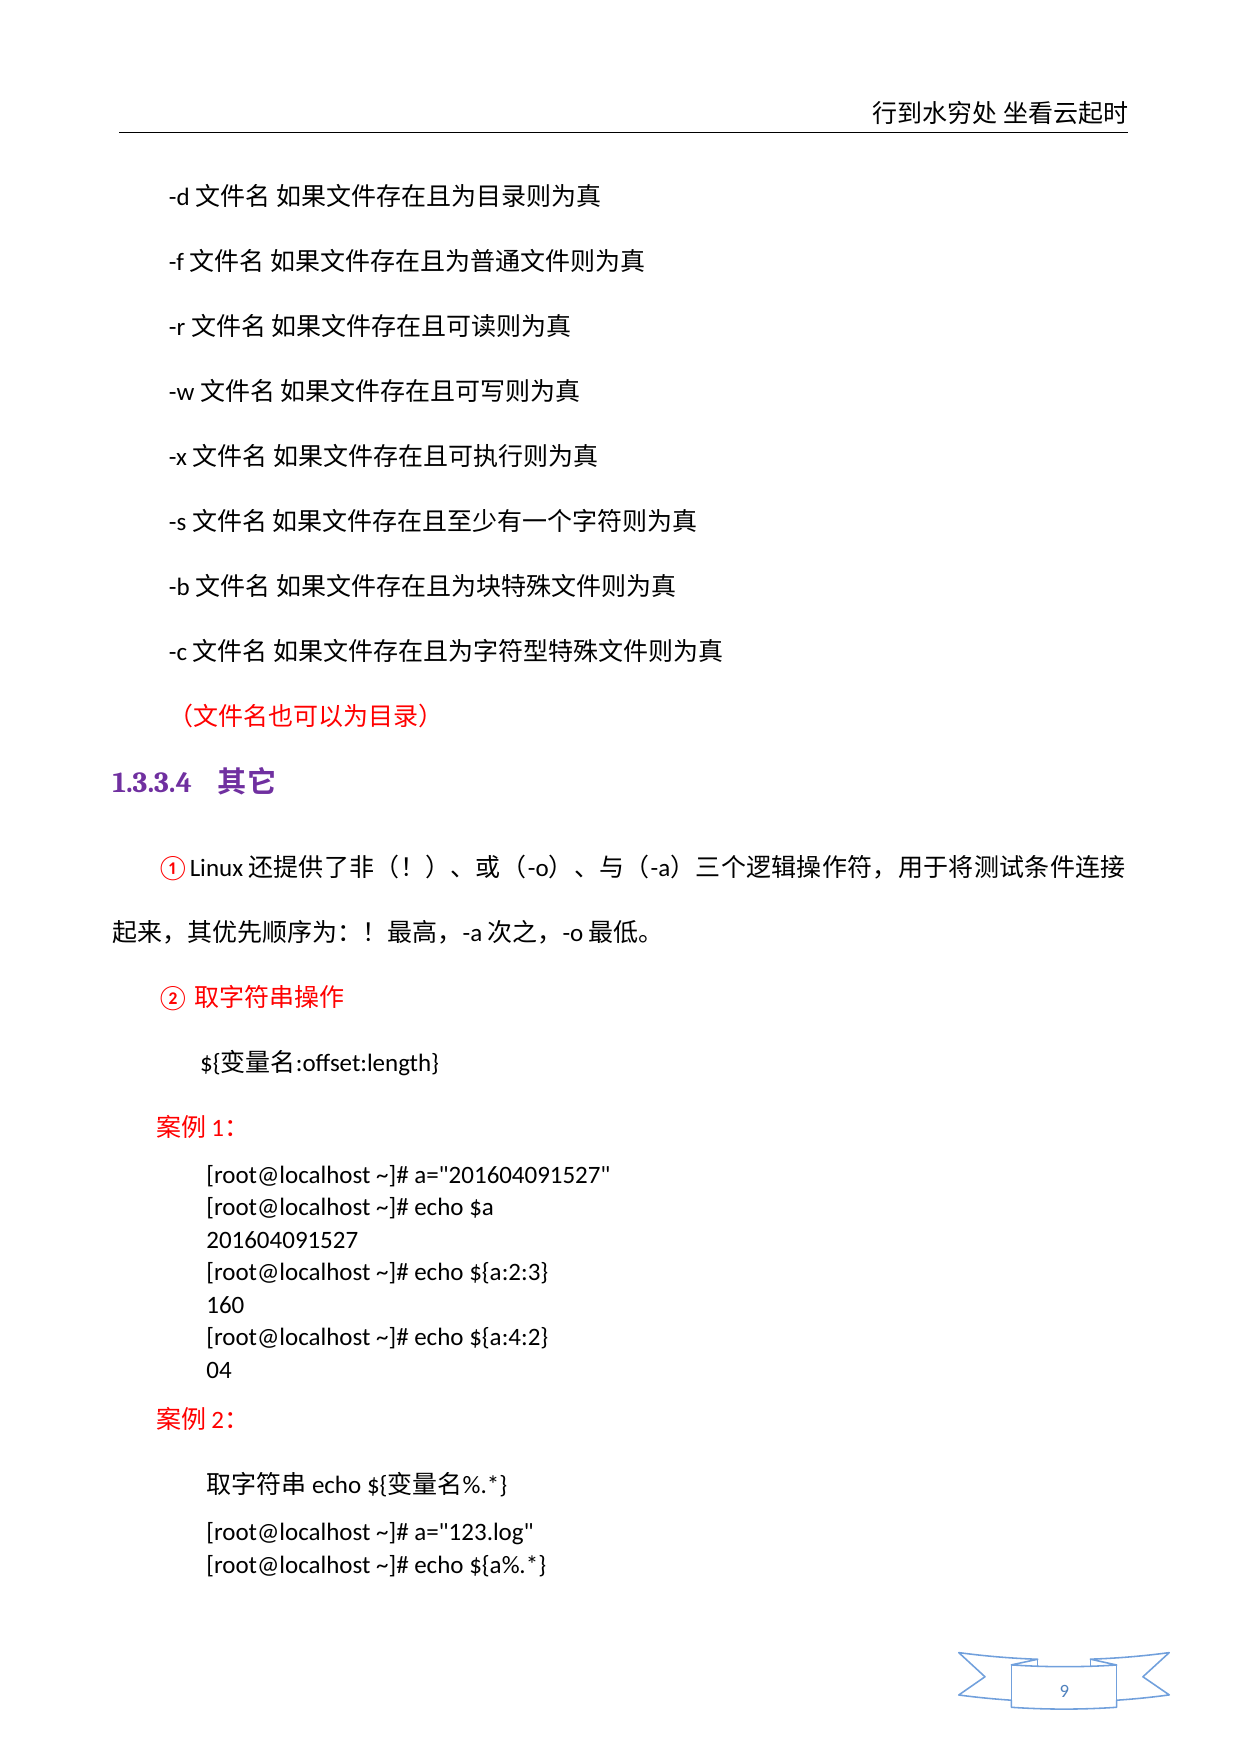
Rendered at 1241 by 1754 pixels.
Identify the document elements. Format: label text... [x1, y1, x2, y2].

text -d 文件名 如果文件存在且为目录则为真 [119, 162, 1128, 227]
text [root@localhost ~]# echo $a [162, 1191, 1128, 1223]
text ${变量名:offset:length} [112, 1028, 1128, 1093]
text ②取字符串操作 [112, 963, 1128, 1028]
text 案例2： [119, 1386, 1128, 1451]
text -r 文件名 如果文件存在且可读则为真 [119, 292, 1128, 357]
text -x 文件名 如果文件存在且可执行则为真 [119, 422, 1128, 487]
text -s 文件名 如果文件存在且至少有一个字符则为真 [119, 487, 1128, 552]
text 160 [162, 1288, 1128, 1321]
text ①Linux还提供了非（！）、或（-o）、与（-a）三个逻辑操作符，用于将测试条件连接起来，其优先顺序为：！最高，-a次之，-o最低。 [112, 833, 1128, 963]
text -f 文件名 如果文件存在且为普通文件则为真 [119, 227, 1128, 292]
text -c 文件名 如果文件存在且为字符型特殊文件则为真 [119, 617, 1128, 682]
text （文件名也可以为目录） [119, 682, 1128, 747]
text [root@localhost ~]# echo ${a:2:3} [162, 1256, 1128, 1288]
text [root@localhost ~]# echo ${a:4:2} [162, 1321, 1128, 1353]
text 案例1： [112, 1093, 1128, 1158]
subtitle 其它 [112, 747, 1128, 812]
text -w 文件名 如果文件存在且可写则为真 [119, 357, 1128, 422]
text 04 [162, 1353, 1128, 1386]
text [root@localhost ~]# echo ${a%.*} [206, 1548, 1128, 1581]
text [root@localhost ~]# a="123.log" [206, 1516, 1128, 1548]
text [root@localhost ~]# a="201604091527" [162, 1158, 1128, 1191]
text 取字符串 echo ${变量名%.*} [206, 1451, 1128, 1516]
text -b 文件名 如果文件存在且为块特殊文件则为真 [119, 552, 1128, 617]
text 201604091527 [162, 1223, 1128, 1256]
